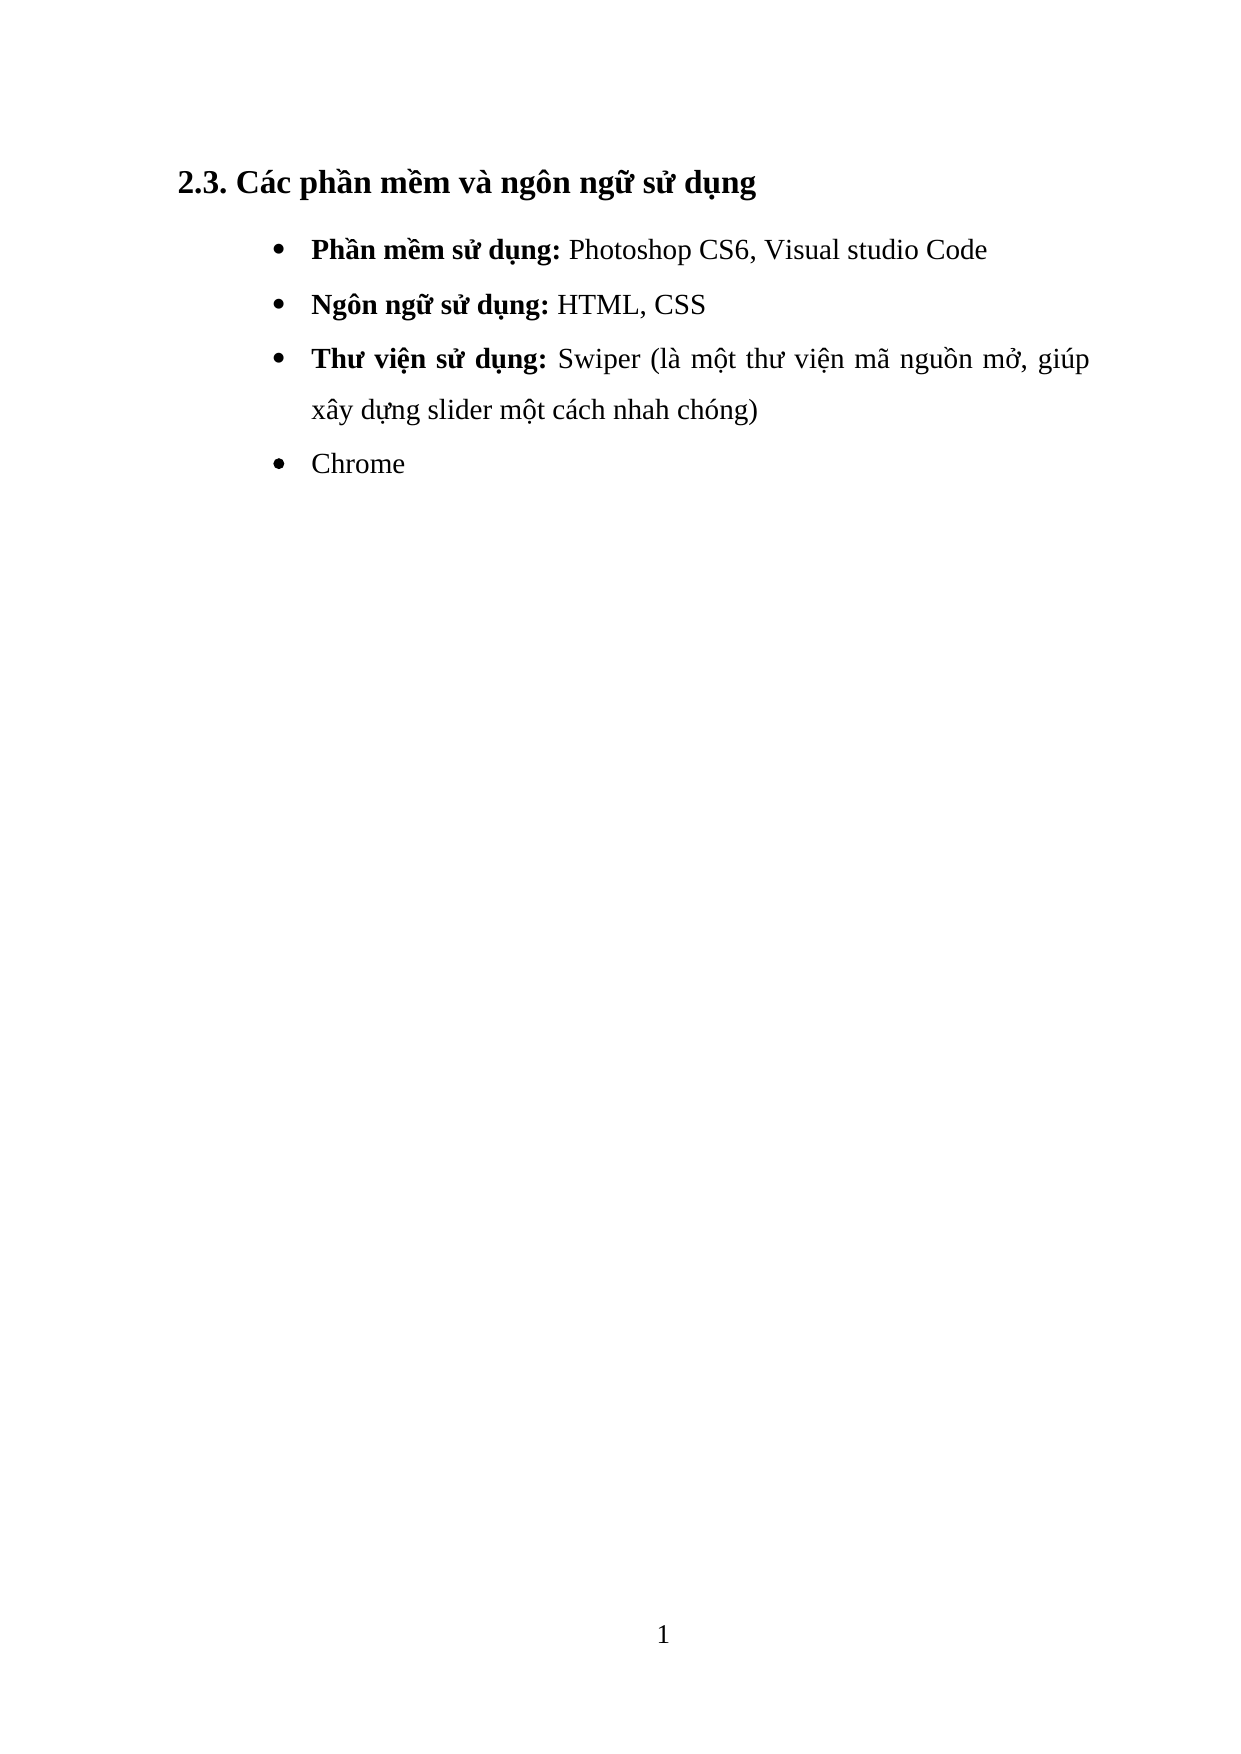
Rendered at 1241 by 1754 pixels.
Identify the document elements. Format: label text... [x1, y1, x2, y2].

subtitle Phần mềm sử dụng: Photoshop CS6, Visual studio Code [274, 232, 1090, 266]
subtitle 2.3. Các phần mềm và ngôn ngữ sử dụng [177, 162, 1090, 201]
subtitle Chrome [274, 447, 1090, 480]
subtitle Ngôn ngữ sử dụng: HTML, CSS [274, 287, 1090, 321]
subtitle Thư viện sử dụng: Swiper (là một thư viện mã nguồn mở, giúp xây dựng slider một cách nhah chóng) [274, 342, 1090, 426]
